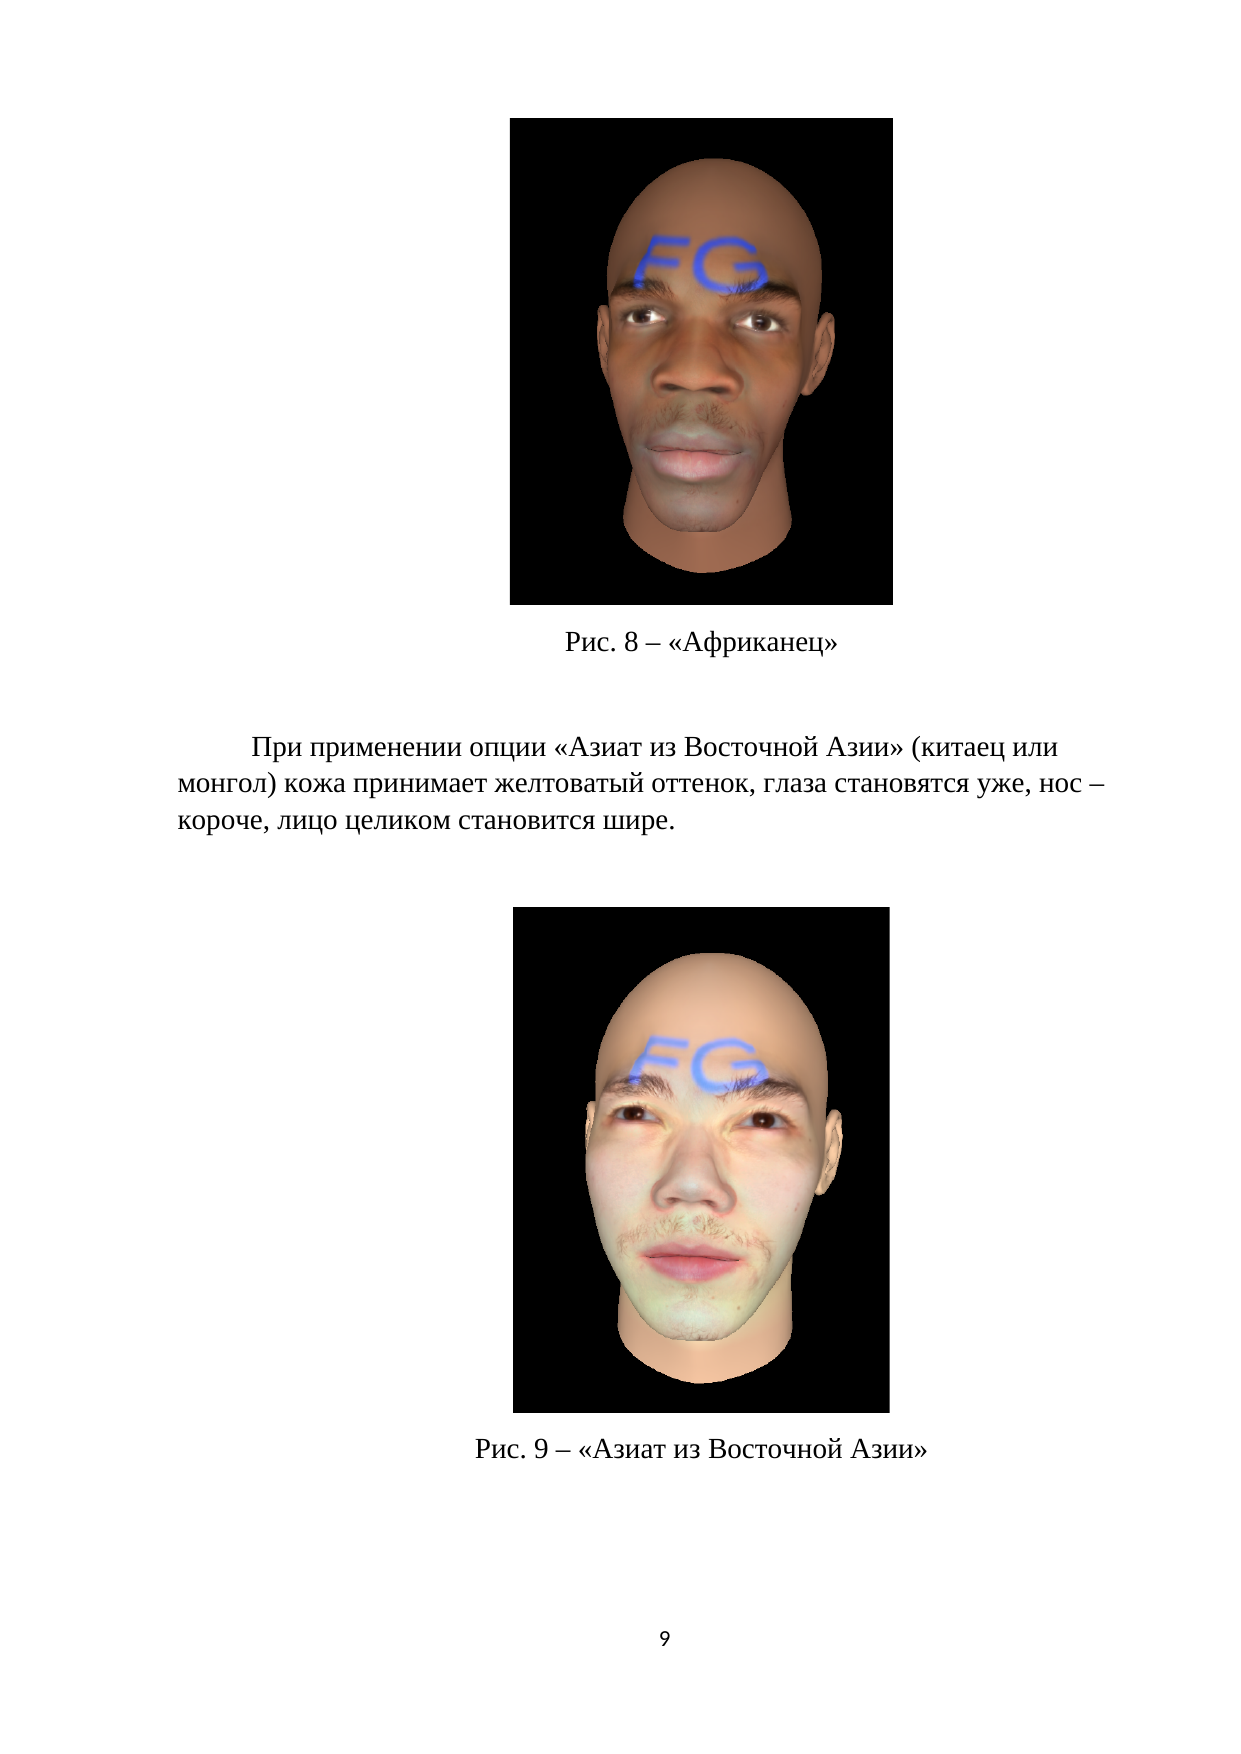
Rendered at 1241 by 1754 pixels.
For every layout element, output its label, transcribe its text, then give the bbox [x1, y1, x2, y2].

picture [509, 118, 893, 605]
text Рис. 8 – «Африканец» [177, 624, 1152, 657]
picture [513, 907, 890, 1413]
text При применении опции «Азиат из Восточной Азии» (китаец или монгол) кожа принимает желтоватый оттенок, глаза становятся уже, нос – короче, лицо целиком становится шире. [177, 729, 1152, 835]
text Рис. 9 – «Азиат из Восточной Азии» [177, 1431, 1152, 1464]
